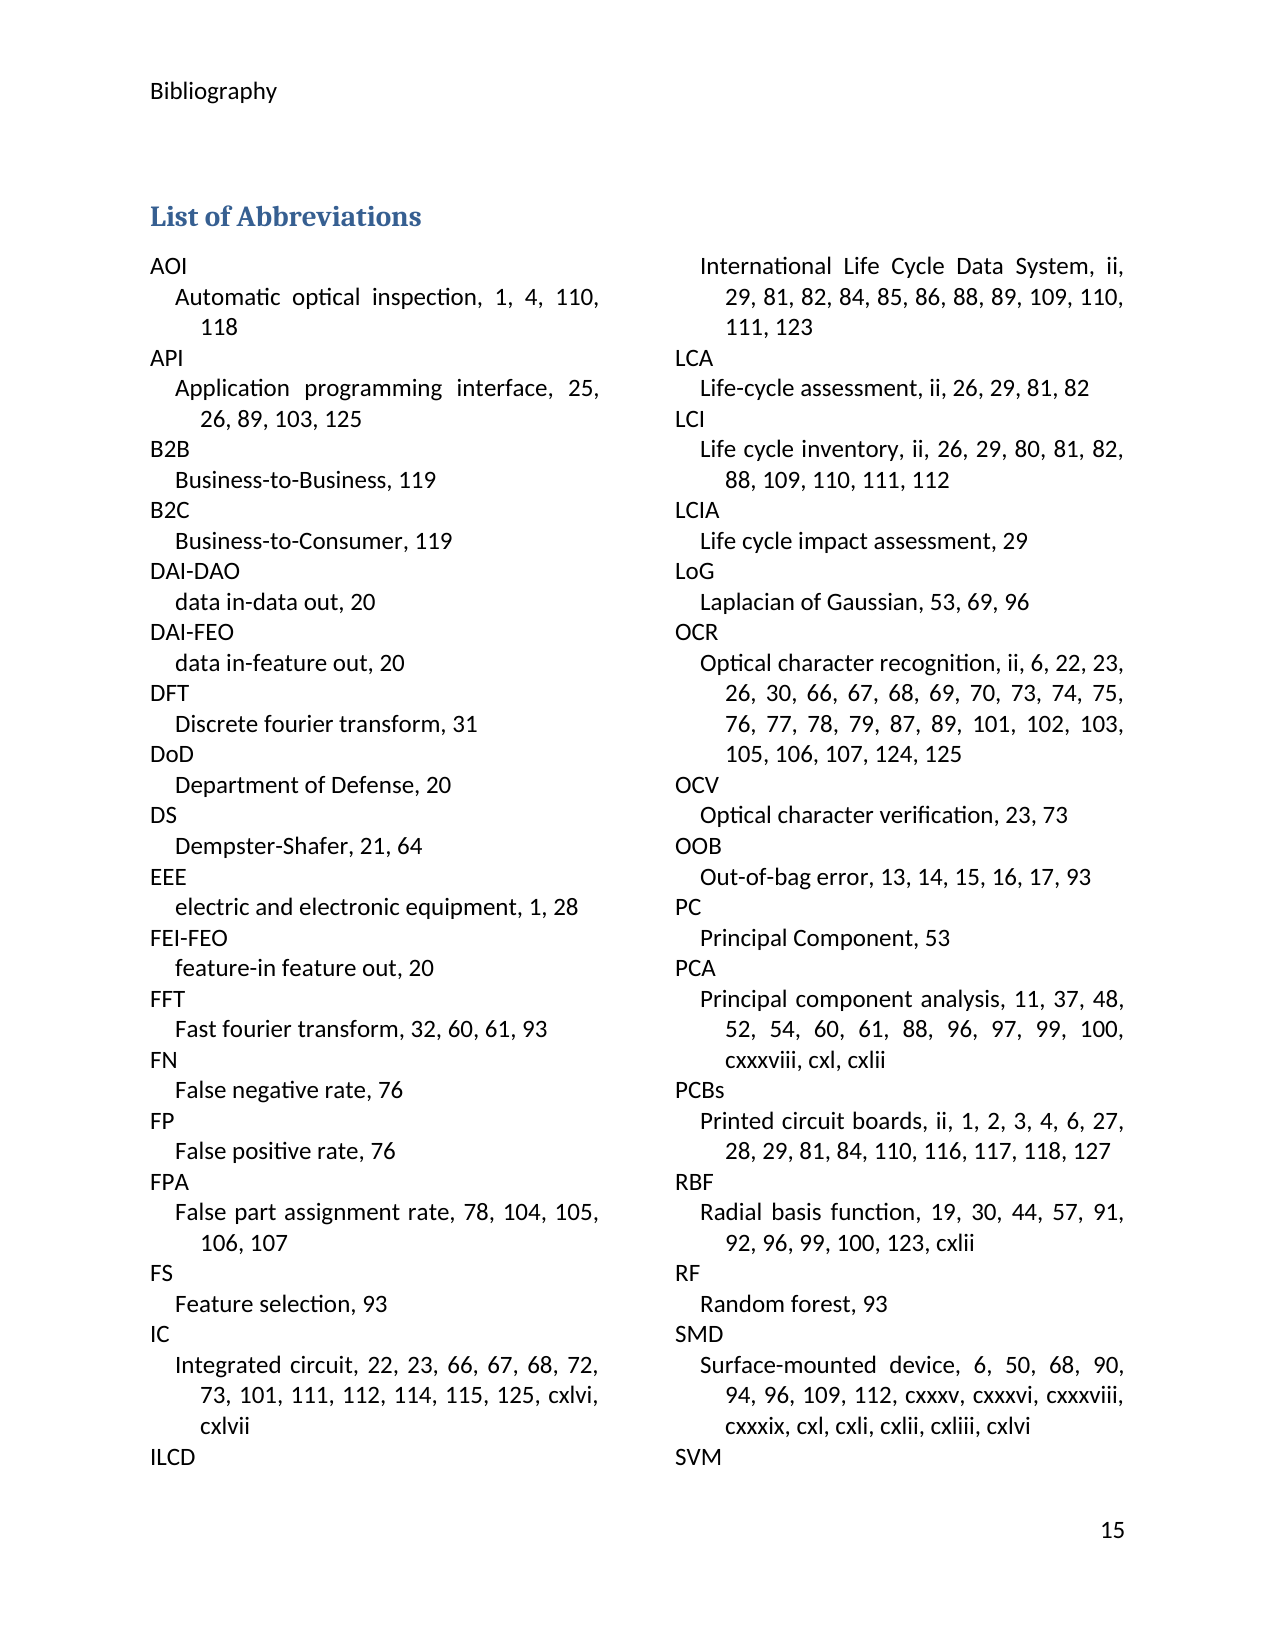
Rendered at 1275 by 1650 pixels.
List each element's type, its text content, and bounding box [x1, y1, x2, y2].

text AOI [150, 250, 600, 281]
text International Life Cycle Data System, ii, 29, 81, 82, 84, 85, 86, 88, 89, 109, 110, 111, 123 [700, 250, 1125, 342]
text OOB [675, 830, 1125, 861]
text FP [150, 1105, 600, 1135]
text FFT [150, 983, 600, 1013]
text LCA [675, 342, 1125, 372]
text B2B [150, 433, 600, 464]
text Application programming interface, 25, 26, 89, 103, 125 [175, 372, 600, 433]
text Principal Component, 53 [700, 922, 1125, 952]
text Optical character verification, 23, 73 [700, 800, 1125, 830]
text OCR [675, 617, 1125, 647]
text feature-in feature out, 20 [175, 952, 600, 983]
text LCI [675, 403, 1125, 433]
text Discrete fourier transform, 31 [175, 708, 600, 739]
text API [150, 342, 600, 372]
text ILCD [150, 1441, 600, 1471]
text DS [150, 800, 600, 830]
text Fast fourier transform, 32, 60, 61, 93 [175, 1013, 600, 1044]
text Out-of-bag error, 13, 14, 15, 16, 17, 93 [700, 861, 1125, 891]
text DAI-DAO [150, 556, 600, 586]
text DFT [150, 678, 600, 708]
text DoD [150, 739, 600, 769]
text data in-feature out, 20 [175, 647, 600, 678]
text Dempster-Shafer, 21, 64 [175, 830, 600, 861]
text data in-data out, 20 [175, 586, 600, 617]
text False part assignment rate, 78, 104, 105, 106, 107 [175, 1196, 600, 1257]
text EEE [150, 861, 600, 891]
text PCBs [675, 1074, 1125, 1105]
text Printed circuit boards, ii, 1, 2, 3, 4, 6, 27, 28, 29, 81, 84, 110, 116, 117, 118, 127 [700, 1105, 1125, 1166]
text Feature selection, 93 [175, 1288, 600, 1318]
text Surface-mounted device, 6, 50, 68, 90, 94, 96, 109, 112, cxxxv, cxxxvi, cxxxviii, cxxxix, cxl, cxli, cxlii, cxliii, cxlvi [700, 1349, 1125, 1441]
text FN [150, 1044, 600, 1074]
text SMD [675, 1318, 1125, 1349]
text False negative rate, 76 [175, 1074, 600, 1105]
text B2C [150, 494, 600, 525]
text FPA [150, 1166, 600, 1196]
text LoG [675, 556, 1125, 586]
text FS [150, 1257, 600, 1288]
text Life-cycle assessment, ii, 26, 29, 81, 82 [700, 372, 1125, 403]
text Integrated circuit, 22, 23, 66, 67, 68, 72, 73, 101, 111, 112, 114, 115, 125, cxlvi, cxlvii [175, 1349, 600, 1441]
text OCV [675, 769, 1125, 800]
text Business-to-Business, 119 [175, 464, 600, 494]
text RBF [675, 1166, 1125, 1196]
text Life cycle inventory, ii, 26, 29, 80, 81, 82, 88, 109, 110, 111, 112 [700, 433, 1125, 494]
text electric and electronic equipment, 1, 28 [175, 891, 600, 922]
text RF [675, 1257, 1125, 1288]
text Radial basis function, 19, 30, 44, 57, 91, 92, 96, 99, 100, 123, cxlii [700, 1196, 1125, 1257]
text IC [150, 1318, 600, 1349]
text Laplacian of Gaussian, 53, 69, 96 [700, 586, 1125, 617]
text Life cycle impact assessment, 29 [700, 525, 1125, 556]
text PCA [675, 952, 1125, 983]
text DAI-FEO [150, 617, 600, 647]
text Optical character recognition, ii, 6, 22, 23, 26, 30, 66, 67, 68, 69, 70, 73, 74, 75, 76, 77, 78, 79, 87, 89, 101, 102, 103, 105, 106, 107, 124, 125 [700, 647, 1125, 769]
text Department of Defense, 20 [175, 769, 600, 800]
text Automatic optical inspection, 1, 4, 110, 118 [175, 281, 600, 342]
text FEI-FEO [150, 922, 600, 952]
text Principal component analysis, 11, 37, 48, 52, 54, 60, 61, 88, 96, 97, 99, 100, cxxxviii, cxl, cxlii [700, 983, 1125, 1074]
text Random forest, 93 [700, 1288, 1125, 1318]
text False positive rate, 76 [175, 1135, 600, 1166]
text LCIA [675, 494, 1125, 525]
subtitle List of Abbreviations [150, 200, 1125, 233]
text PC [675, 891, 1125, 922]
text SVM [675, 1441, 1125, 1471]
text Business-to-Consumer, 119 [175, 525, 600, 556]
